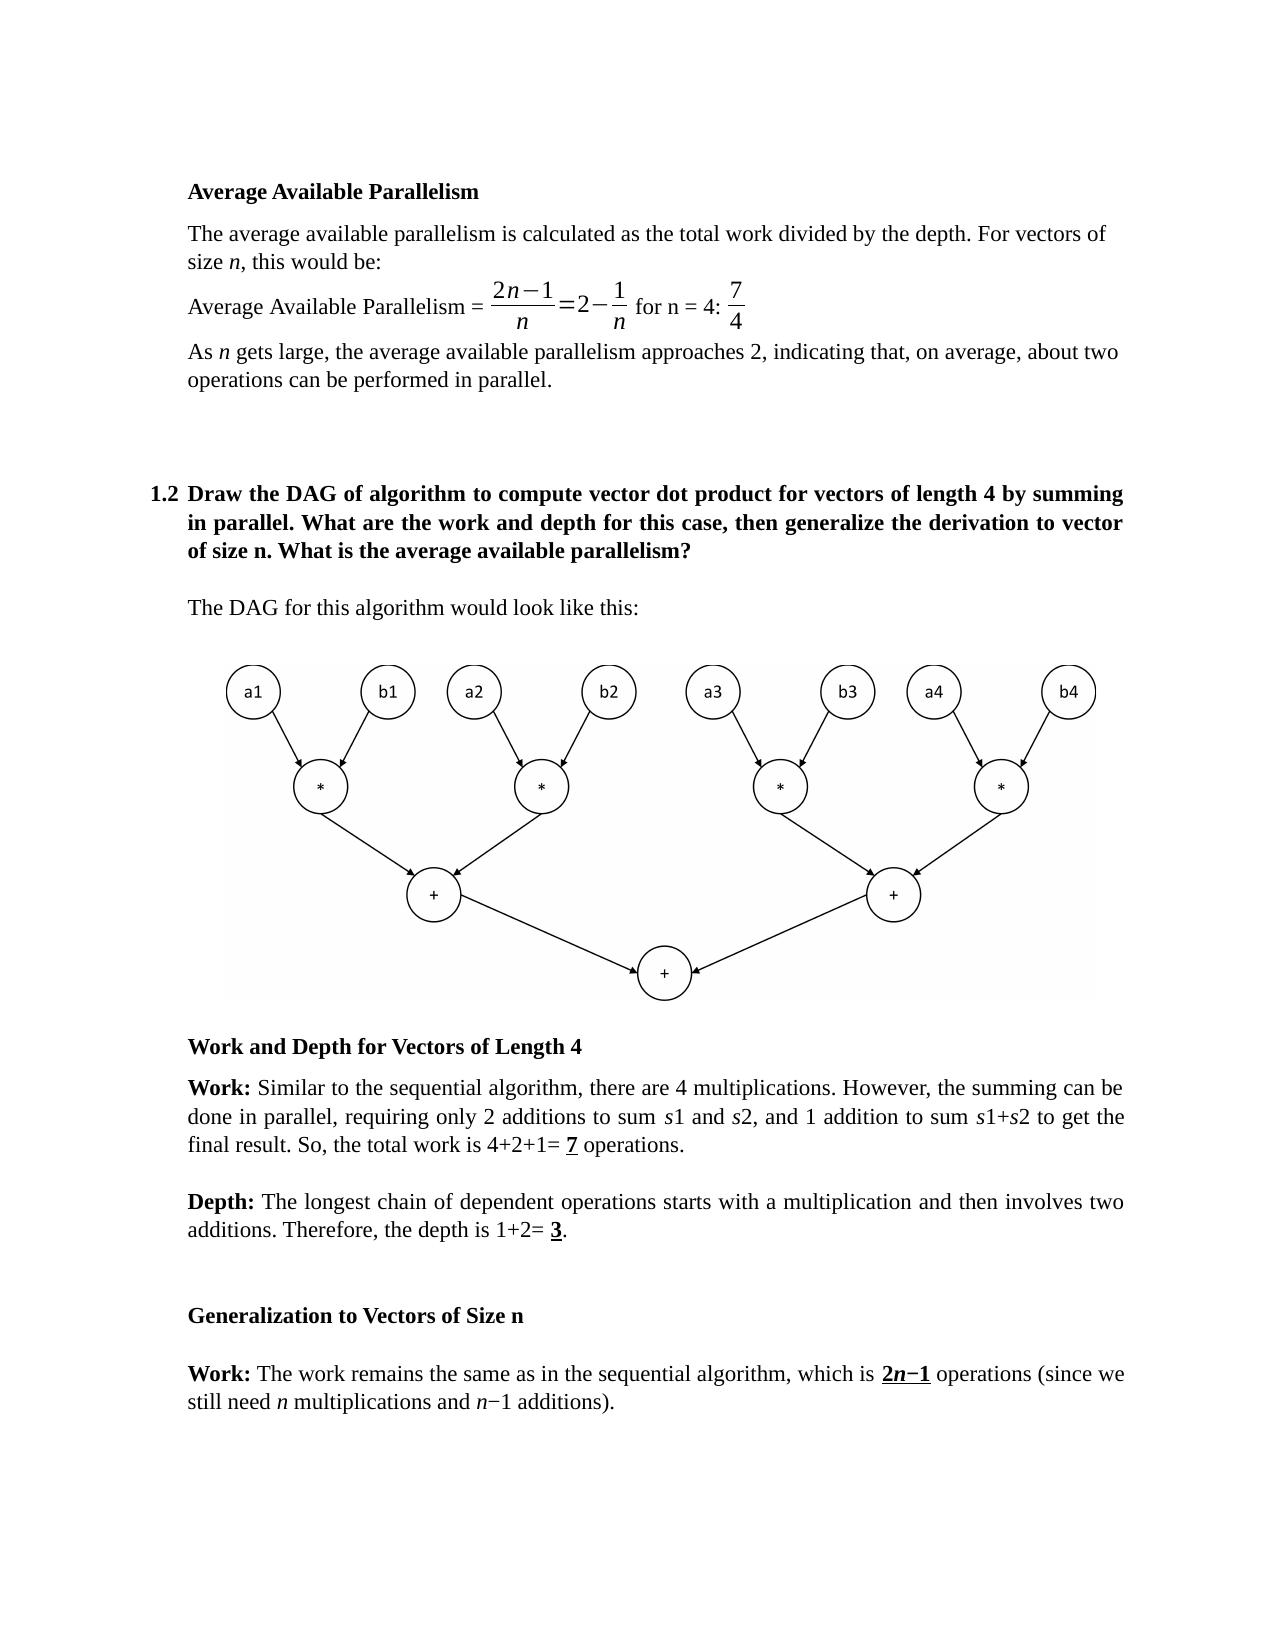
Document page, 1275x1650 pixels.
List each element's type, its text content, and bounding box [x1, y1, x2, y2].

list The average available parallelism is calculated as the total work divided by the depth. For vectors of size n, this would be: [187, 220, 1125, 274]
picture [226, 665, 1097, 1001]
list The DAG for this algorithm would look like this: [187, 594, 1125, 620]
list Average Available Parallelism [187, 178, 1125, 205]
list Work: Similar to the sequential algorithm, there are 4 multiplications. However, the summing can be done in parallel, requiring only 2 additions to sum s1 and s2, and 1 addition to sum s1+s2 to get the final result. So, the total work is 4+2+1= 7 operations. [187, 1074, 1125, 1157]
text Work: The work remains the same as in the sequential algorithm, which is 2n−1 operations (since we still need n multiplications and n−1 additions). [187, 1360, 1125, 1414]
list As n gets large, the average available parallelism approaches 2, indicating that, on average, about two operations can be performed in parallel. [187, 338, 1125, 393]
list Draw the DAG of algorithm to compute vector dot product for vectors of length 4 by summing in parallel. What are the work and depth for this case, then generalize the derivation to vector of size n. What is the average available parallelism? [150, 480, 1125, 563]
list Average Available Parallelism = for n = 4: [187, 277, 1125, 336]
list Depth: The longest chain of dependent operations starts with a multiplication and then involves two additions. Therefore, the depth is 1+2= 3. [187, 1188, 1125, 1243]
list Generalization to Vectors of Size n [187, 1302, 1125, 1328]
list Work and Depth for Vectors of Length 4 [187, 1033, 1125, 1059]
